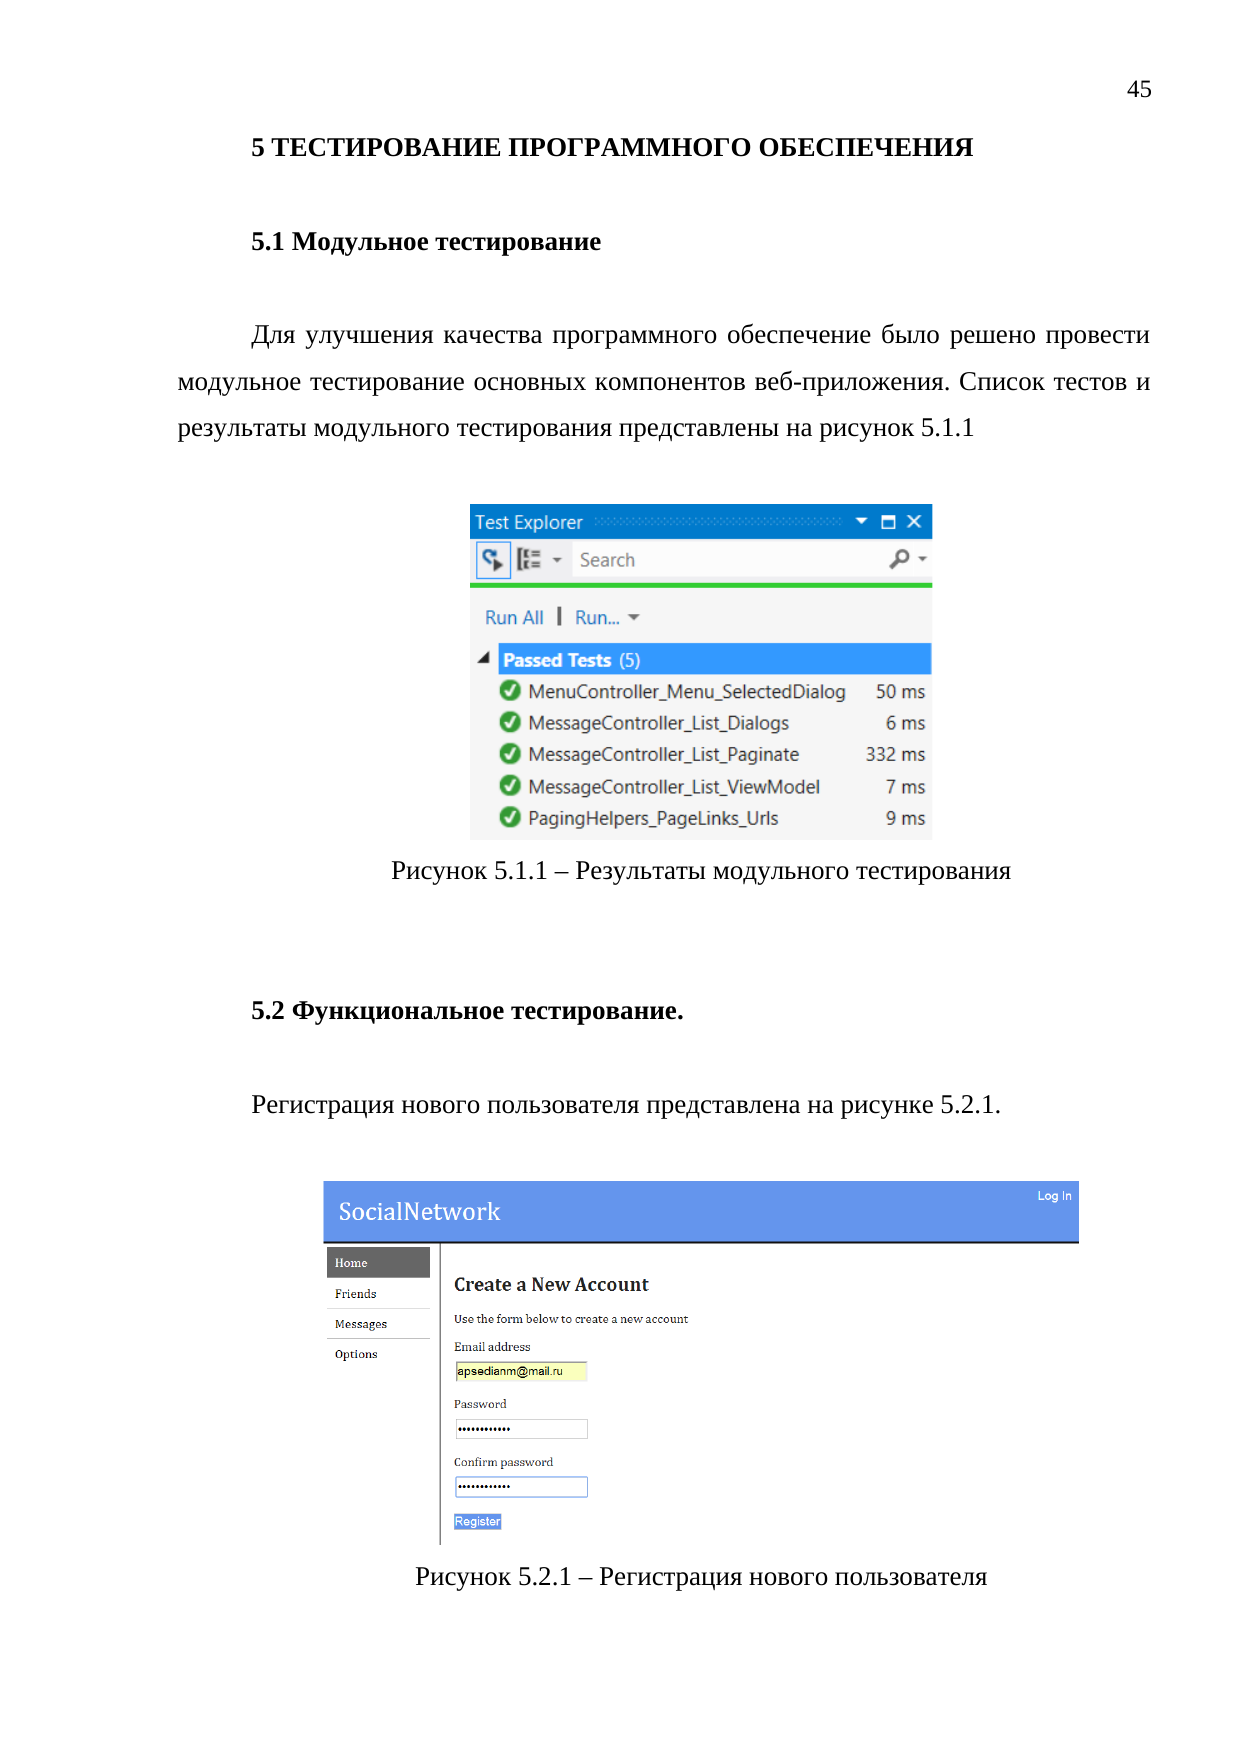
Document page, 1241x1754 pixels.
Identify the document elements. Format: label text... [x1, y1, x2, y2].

picture [470, 504, 933, 840]
picture [320, 1181, 1082, 1546]
text Рисунок 5.1.1 – Результаты модульного тестирования [177, 854, 1152, 886]
text 5.1 Модульное тестирование [177, 224, 1152, 256]
text Для улучшения качества программного обеспечение было решено провести модульное тестирование основных компонентов веб-приложения. Список тестов и результаты модульного тестирования представлены на рисунок 5.1.1 [177, 318, 1152, 442]
text 5 ТЕСТИРОВАНИЕ ПРОГРАММНОГО ОБЕСПЕЧЕНИЯ [177, 131, 1152, 162]
text Рисунок 5.2.1 – Регистрация нового пользователя [177, 1560, 1152, 1592]
text Регистрация нового пользователя представлена на рисунке 5.2.1. [177, 1088, 1152, 1119]
text 5.2 Функциональное тестирование. [177, 994, 1152, 1026]
